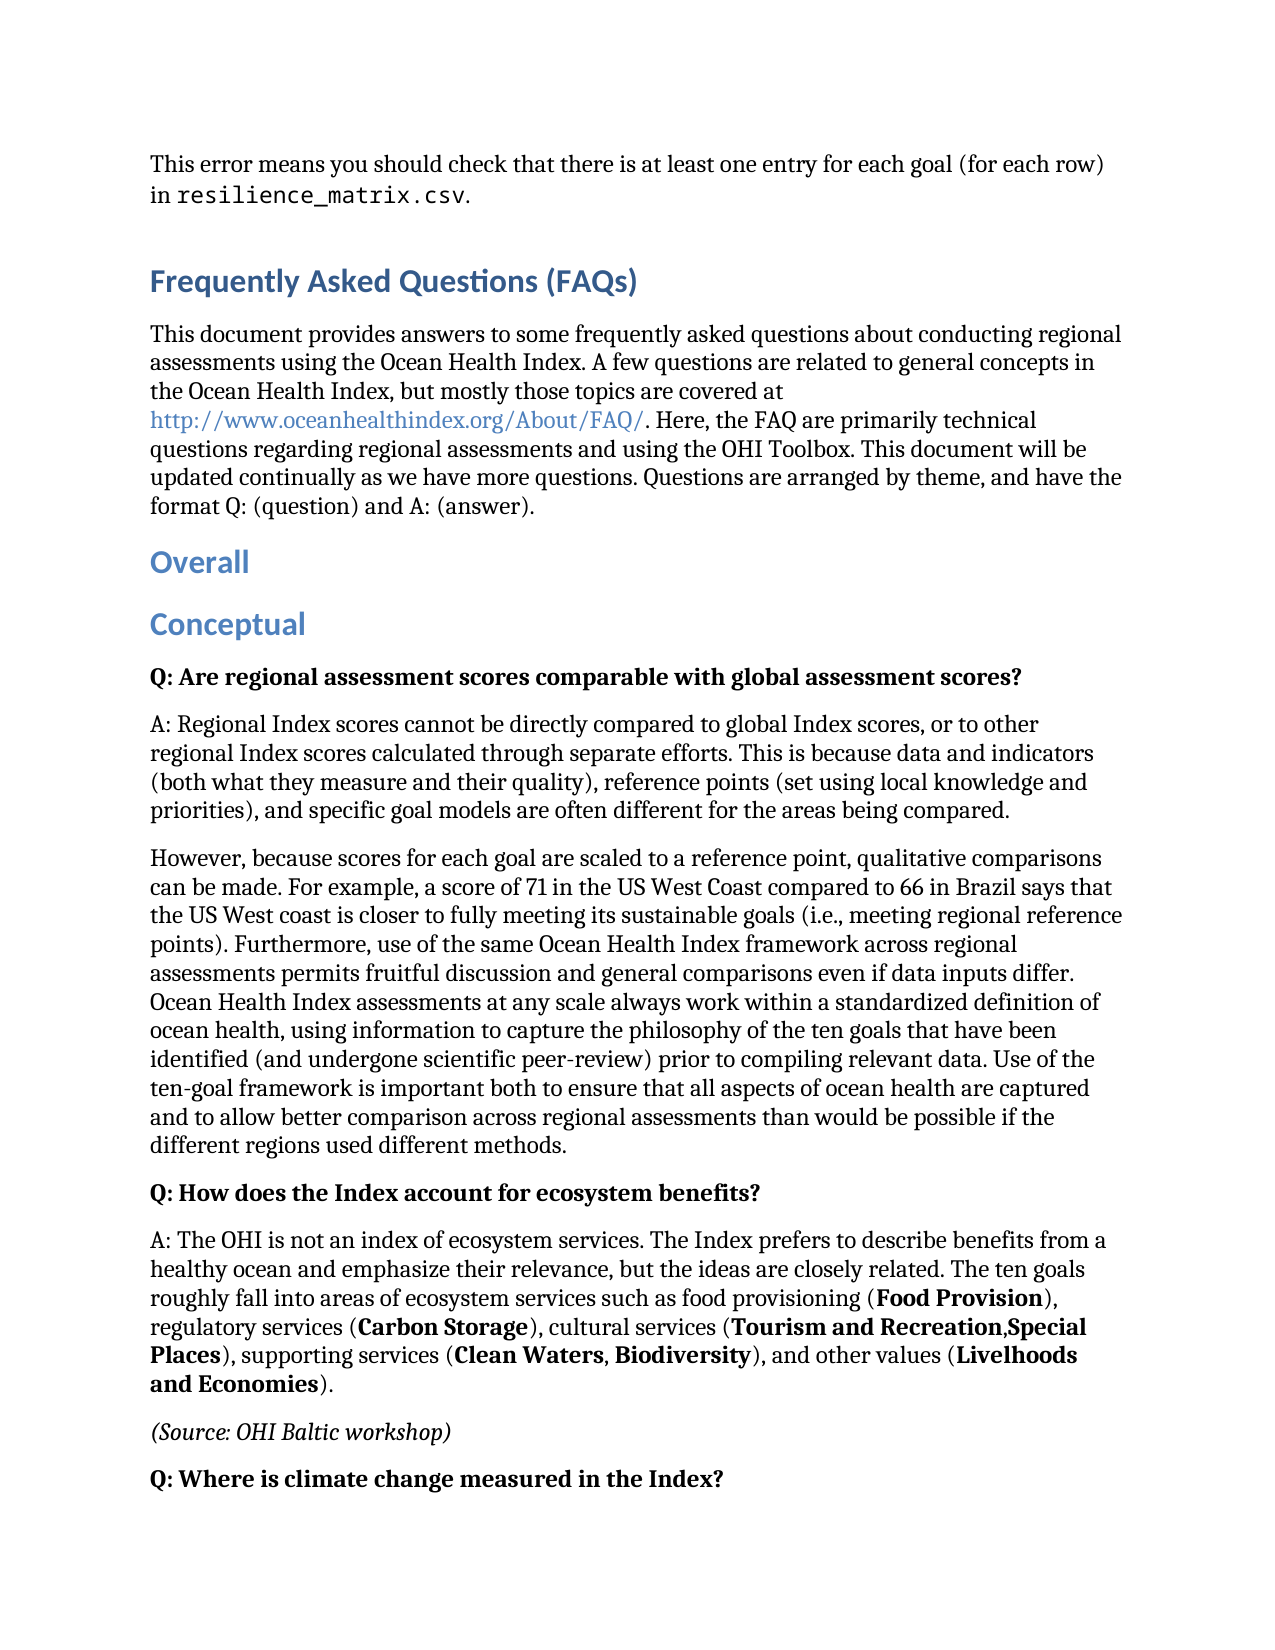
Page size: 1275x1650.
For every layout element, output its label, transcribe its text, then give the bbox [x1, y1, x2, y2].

text A: Regional Index scores cannot be directly compared to global Index scores, or to other regional Index scores calculated through separate efforts. This is because data and indicators (both what they measure and their quality), reference points (set using local knowledge and priorities), and specific goal models are often different for the areas being compared. [150, 710, 1125, 825]
text This error means you should check that there is at least one entry for each goal (for each row) in resilience_matrix.csv. [150, 150, 1125, 210]
text (Source: OHI Baltic workshop) [150, 1418, 1125, 1446]
text This document provides answers to some frequently asked questions about conducting regional assessments using the Ocean Health Index. A few questions are related to general concepts in the Ocean Health Index, but mostly those topics are covered at http://www.oceanhealthindex.org/About/FAQ/. Here, the FAQ are primarily technical questions regarding regional assessments and using the OHI Toolbox. This document will be updated continually as we have more questions. Questions are arranged by theme, and have the format Q: (question) and A: (answer). [150, 319, 1125, 521]
text Q: How does the Index account for ecosystem benefits? [150, 1179, 1125, 1208]
text Q: Where is climate change measured in the Index? [150, 1465, 1125, 1494]
subtitle Conceptual [150, 603, 1125, 644]
subtitle Frequently Asked Questions (FAQs) [150, 260, 1125, 301]
text Q: Are regional assessment scores comparable with global assessment scores? [150, 663, 1125, 691]
subtitle Overall [150, 542, 1125, 582]
text A: The OHI is not an index of ecosystem services. The Index prefers to describe benefits from a healthy ocean and emphasize their relevance, but the ideas are closely related. The ten goals roughly fall into areas of ecosystem services such as food provisioning (Food Provision), regulatory services (Carbon Storage), cultural services (Tourism and Recreation,Special Places), supporting services (Clean Waters, Biodiversity), and other values (Livelhoods and Economies). [150, 1226, 1125, 1399]
text However, because scores for each goal are scaled to a reference point, qualitative comparisons can be made. For example, a score of 71 in the US West Coast compared to 66 in Brazil says that the US West coast is closer to fully meeting its sustainable goals (i.e., meeting regional reference points). Furthermore, use of the same Ocean Health Index framework across regional assessments permits fruitful discussion and general comparisons even if data inputs differ. Ocean Health Index assessments at any scale always work within a standardized definition of ocean health, using information to capture the philosophy of the ten goals that have been identified (and undergone scientific peer-review) prior to compiling relevant data. Use of the ten-goal framework is important both to ensure that all aspects of ocean health are captured and to allow better comparison across regional assessments than would be possible if the different regions used different methods. [150, 844, 1125, 1160]
